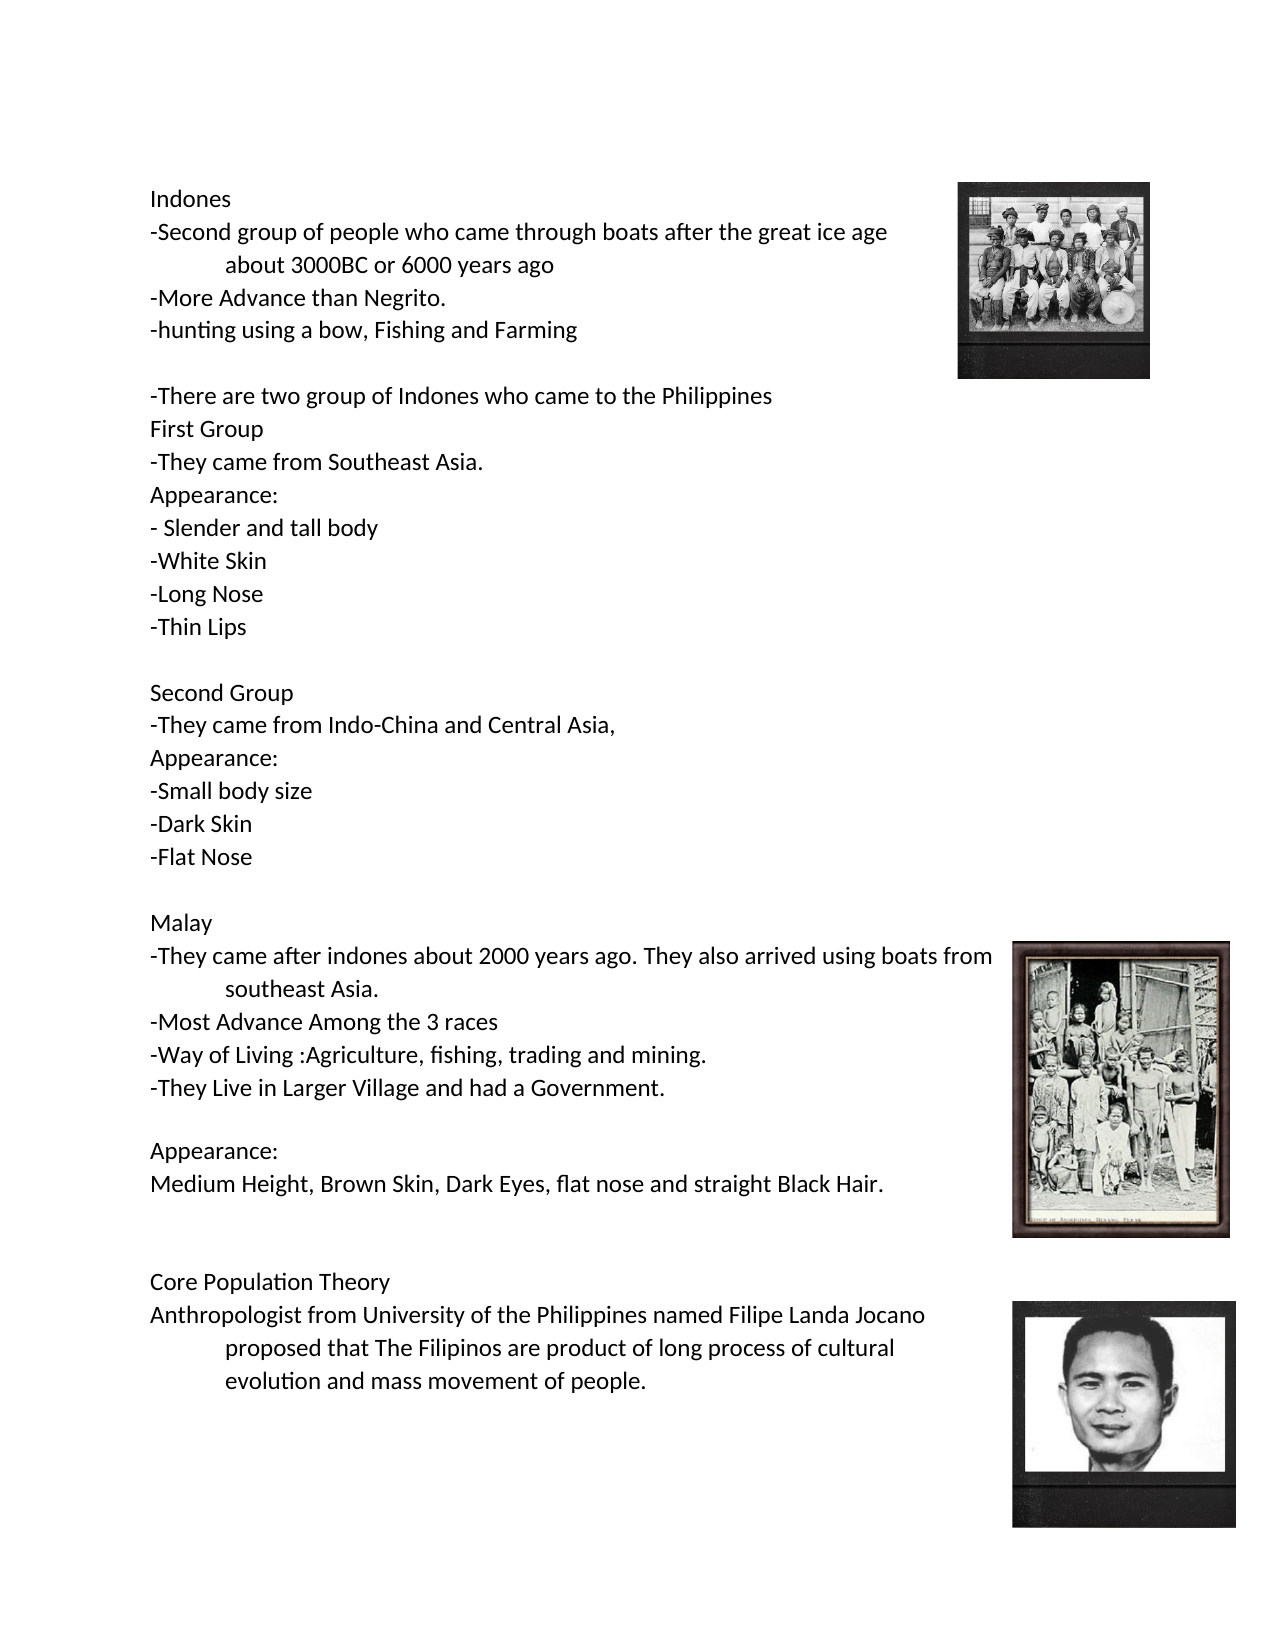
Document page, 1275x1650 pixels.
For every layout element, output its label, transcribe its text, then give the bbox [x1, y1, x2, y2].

text -They came after indones about 2000 years ago. They also arrived using boats from southeast Asia. [150, 940, 1125, 1003]
text -Long Nose [150, 578, 1125, 608]
text -They Live in Larger Village and had a Government. [150, 1072, 1010, 1102]
text -hunting using a bow, Fishing and Farming [150, 314, 956, 345]
picture [956, 182, 1150, 377]
text -They came from Indo-China and Central Asia, [150, 709, 1125, 740]
text Core Population Theory [150, 1266, 1125, 1297]
text First Group [150, 413, 1125, 444]
picture [1010, 941, 1230, 1236]
text Appearance: [150, 1135, 1010, 1165]
text -Second group of people who came through boats after the great ice age about 3000BC or 6000 years ago [150, 216, 956, 279]
text Malay [150, 907, 1125, 938]
text -Thin Lips [150, 611, 1125, 641]
text -Most Advance Among the 3 races [150, 1006, 1010, 1036]
text Appearance: [150, 479, 1125, 510]
text -White Skin [150, 545, 1125, 576]
text -Flat Nose [150, 841, 1125, 872]
text Anthropologist from University of the Philippines named Filipe Landa Jocano proposed that The Filipinos are product of long process of cultural evolution and mass movement of people. [150, 1299, 1125, 1396]
text -Way of Living :Agriculture, fishing, trading and mining. [150, 1039, 1010, 1069]
text -More Advance than Negrito. [150, 282, 956, 312]
text -Dark Skin [150, 808, 1125, 839]
text -Small body size [150, 775, 1125, 806]
text Appearance: [150, 742, 1125, 773]
text Medium Height, Brown Skin, Dark Eyes, flat nose and straight Black Hair. [150, 1168, 1010, 1198]
text Second Group [150, 677, 1125, 707]
text - Slender and tall body [150, 512, 1125, 543]
text -They came from Southeast Asia. [150, 446, 1125, 477]
text Indones [150, 183, 956, 213]
text -There are two group of Indones who came to the Philippines [150, 380, 1125, 411]
picture [1010, 1301, 1236, 1526]
